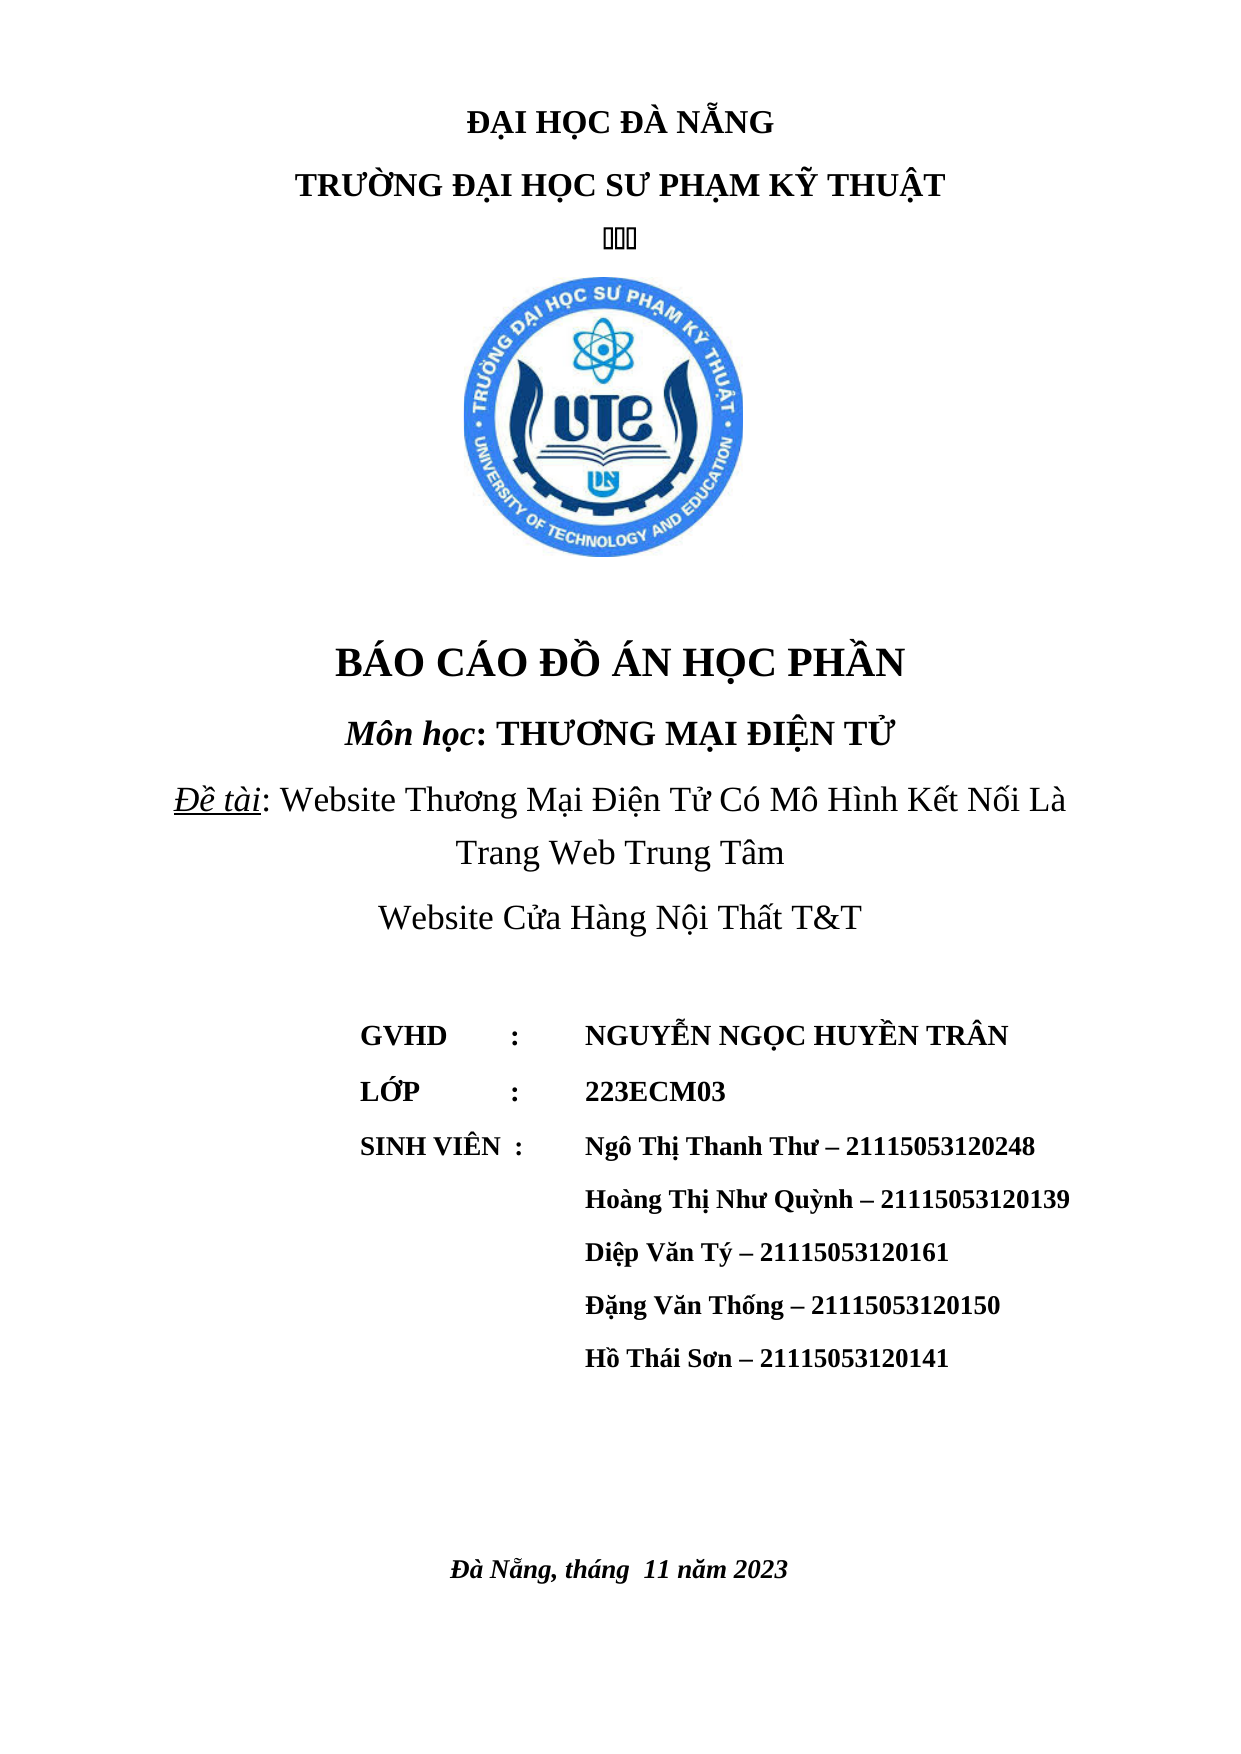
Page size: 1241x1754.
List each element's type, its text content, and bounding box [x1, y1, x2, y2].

text Diệp Văn Tý – 21115053120161 [360, 1236, 1105, 1267]
picture [463, 277, 743, 557]
text Môn học: THƯƠNG MẠI ĐIỆN TỬ [135, 712, 1105, 753]
text Hoàng Thị Như Quỳnh – 21115053120139 [360, 1183, 1105, 1214]
text GVHD : NGUYỄN NGỌC HUYỀN TRÂN [360, 1018, 1105, 1052]
text Đặng Văn Thống – 21115053120150 [360, 1289, 1105, 1320]
text Website Cửa Hàng Nội Thất T&T [135, 897, 1105, 937]
text TRƯỜNG ĐẠI HỌC SƯ PHẠM KỸ THUẬT [135, 165, 1105, 203]
text Đề tài: Website Thương Mại Điện Tử Có Mô Hình Kết Nối Là Trang Web Trung Tâm [135, 778, 1105, 872]
text Đà Nẵng, tháng 11 năm 2023 [135, 1553, 1105, 1585]
text BÁO CÁO ĐỒ ÁN HỌC PHẦN [135, 638, 1105, 686]
text LỚP : 223ECM03 [360, 1074, 1105, 1108]
text ĐẠI HỌC ĐÀ NẴNG [135, 102, 1105, 141]
text Hồ Thái Sơn – 21115053120141 [360, 1342, 1105, 1373]
text SINH VIÊN : Ngô Thị Thanh Thư – 21115053120248 [360, 1130, 1105, 1161]
